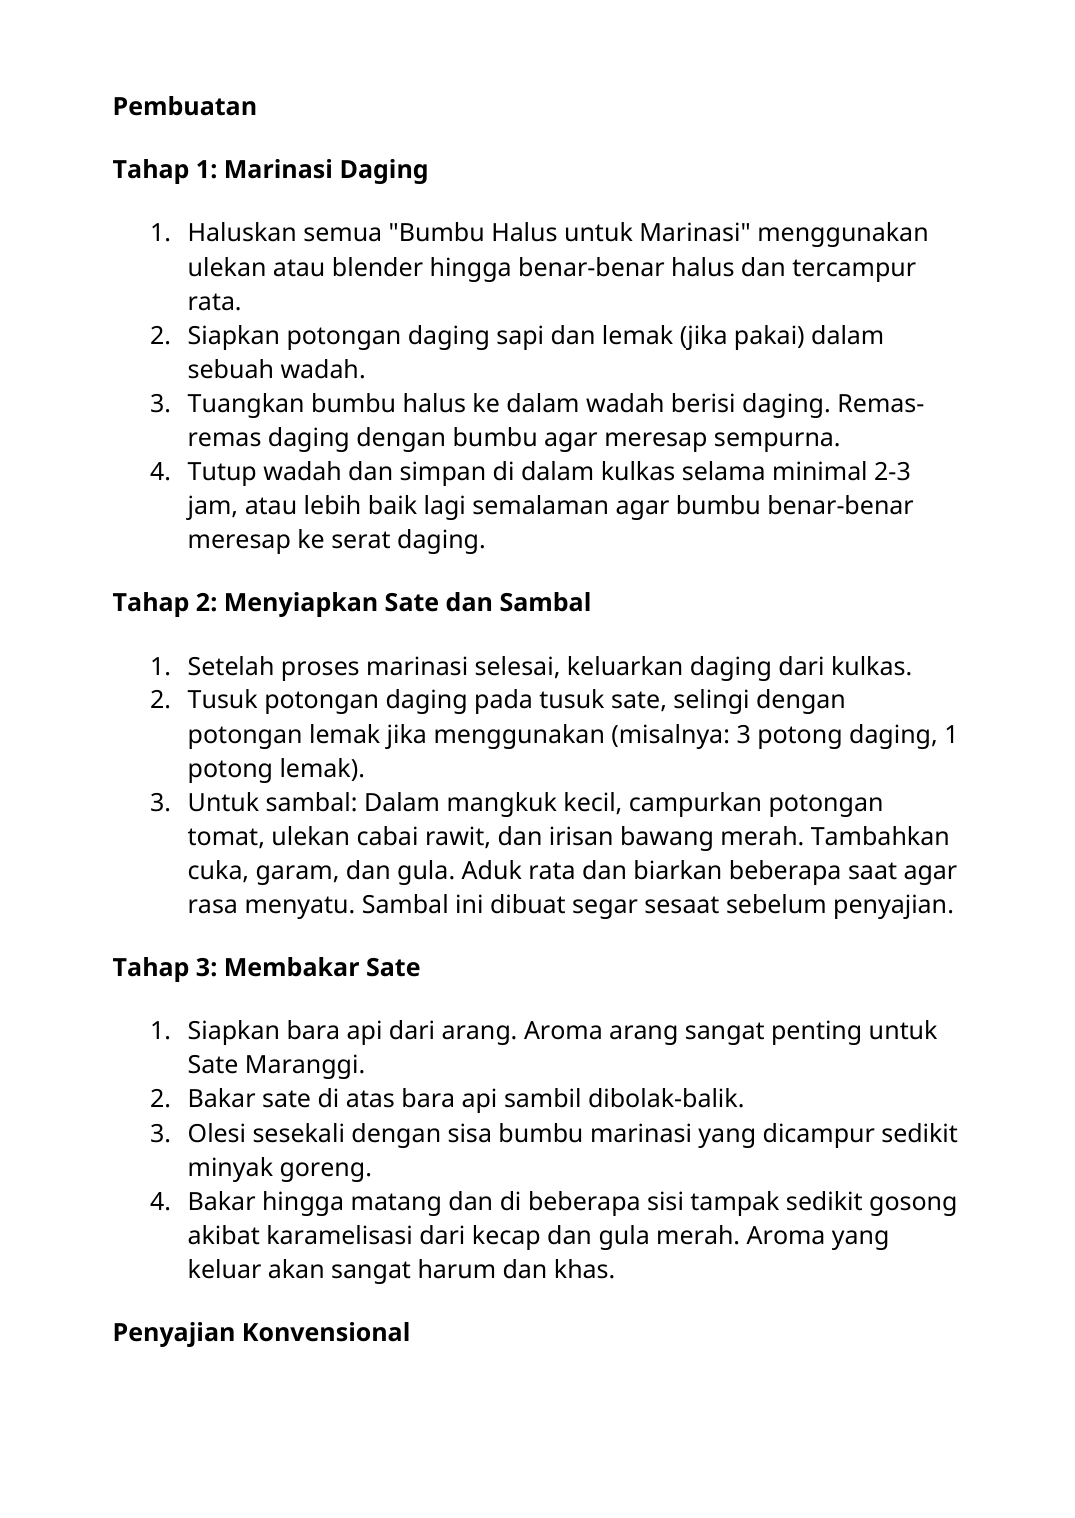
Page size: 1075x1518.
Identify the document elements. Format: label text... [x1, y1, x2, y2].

list Siapkan potongan daging sapi dan lemak (jika pakai) dalam sebuah wadah. [150, 317, 962, 385]
text Tahap 1: Marinasi Daging [112, 152, 962, 186]
list Olesi sesekali dengan sisa bumbu marinasi yang dicampur sedikit minyak goreng. [150, 1115, 962, 1183]
list Haluskan semua "Bumbu Halus untuk Marinasi" menggunakan ulekan atau blender hingga benar-benar halus dan tercampur rata. [150, 215, 962, 317]
list Tusuk potongan daging pada tusuk sate, selingi dengan potongan lemak jika menggunakan (misalnya: 3 potong daging, 1 potong lemak). [150, 682, 962, 784]
text Pembuatan [112, 89, 962, 123]
list Untuk sambal: Dalam mangkuk kecil, campurkan potongan tomat, ulekan cabai rawit, dan irisan bawang merah. Tambahkan cuka, garam, dan gula. Aduk rata dan biarkan beberapa saat agar rasa menyatu. Sambal ini dibuat segar sesaat sebelum penyajian. [150, 784, 962, 921]
list Bakar sate di atas bara api sambil dibolak-balik. [150, 1081, 962, 1115]
list Tutup wadah dan simpan di dalam kulkas selama minimal 2-3 jam, atau lebih baik lagi semalaman agar bumbu benar-benar meresap ke serat daging. [150, 453, 962, 556]
list Tuangkan bumbu halus ke dalam wadah berisi daging. Remas-remas daging dengan bumbu agar meresap sempurna. [150, 385, 962, 453]
list Setelah proses marinasi selesai, keluarkan daging dari kulkas. [150, 648, 962, 682]
text Penyajian Konvensional [112, 1315, 962, 1349]
text Tahap 2: Menyiapkan Sate dan Sambal [112, 585, 962, 619]
text Tahap 3: Membakar Sate [112, 950, 962, 984]
list Siapkan bara api dari arang. Aroma arang sangat penting untuk Sate Maranggi. [150, 1013, 962, 1081]
list Bakar hingga matang dan di beberapa sisi tampak sedikit gosong akibat karamelisasi dari kecap dan gula merah. Aroma yang keluar akan sangat harum dan khas. [150, 1183, 962, 1286]
